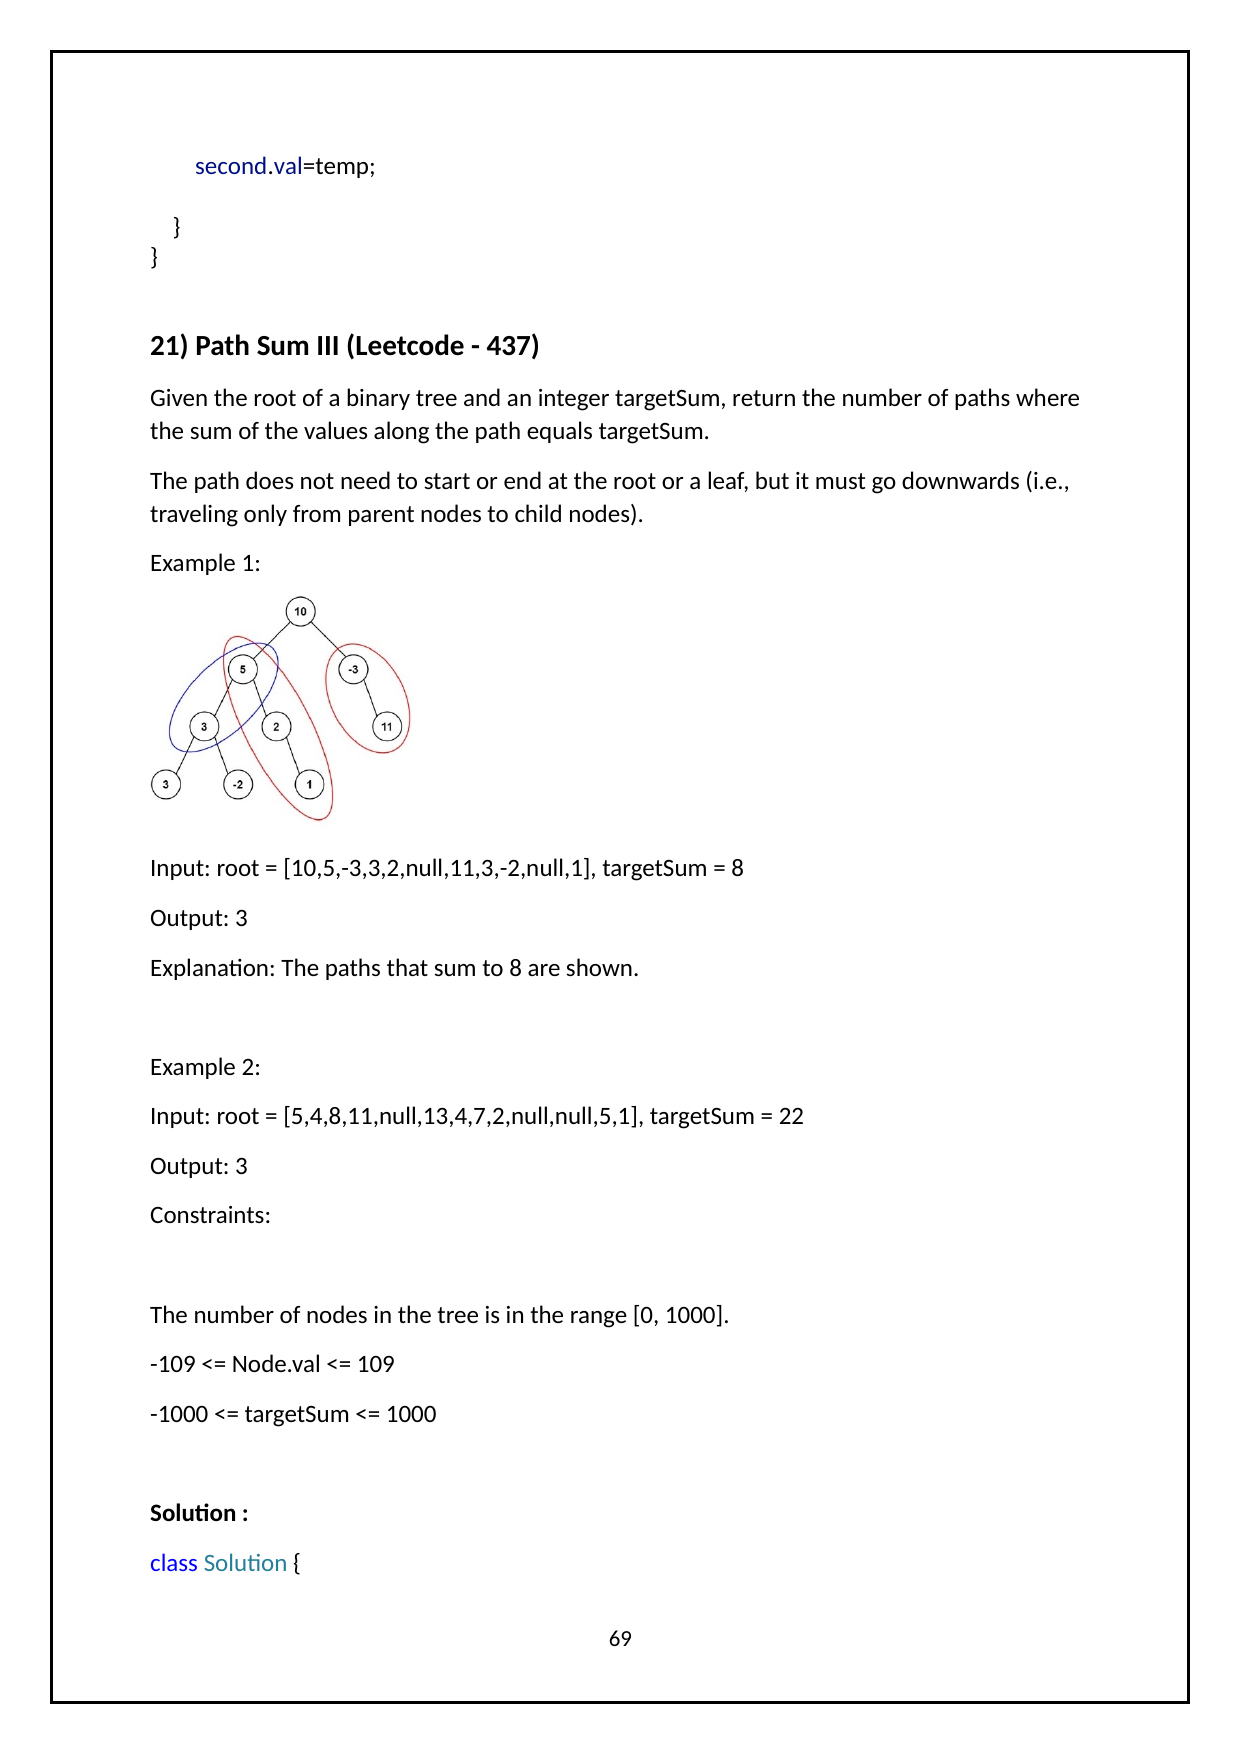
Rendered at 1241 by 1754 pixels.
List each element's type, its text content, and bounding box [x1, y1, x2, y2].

text Input: root = [10,5,-3,3,2,null,11,3,-2,null,1], targetSum = 8 [150, 852, 1090, 883]
text } [150, 211, 1090, 242]
text Output: 3 [150, 902, 1090, 933]
text Solution : [150, 1497, 1090, 1528]
text The path does not need to start or end at the root or a leaf, but it must go downwards (i.e., traveling only from parent nodes to child nodes). [150, 465, 1090, 528]
text Explanation: The paths that sum to 8 are shown. [150, 952, 1090, 982]
text -109 <= Node.val <= 109 [150, 1348, 1090, 1379]
text } [150, 242, 1090, 272]
text -1000 <= targetSum <= 1000 [150, 1398, 1090, 1428]
text Output: 3 [150, 1150, 1090, 1181]
text Given the root of a binary tree and an integer targetSum, return the number of paths where the sum of the values along the path equals targetSum. [150, 382, 1090, 446]
text Input: root = [5,4,8,11,null,13,4,7,2,null,null,5,1], targetSum = 22 [150, 1100, 1090, 1131]
text second.val=temp; [150, 150, 1090, 181]
text class Solution { [150, 1547, 1090, 1577]
picture [150, 596, 427, 834]
text 21) Path Sum III (Leetcode - 437) [150, 327, 1090, 363]
text Example 1: [150, 547, 1090, 578]
text Constraints: [150, 1199, 1090, 1230]
text Example 2: [150, 1051, 1090, 1081]
text The number of nodes in the tree is in the range [0, 1000]. [150, 1299, 1090, 1329]
